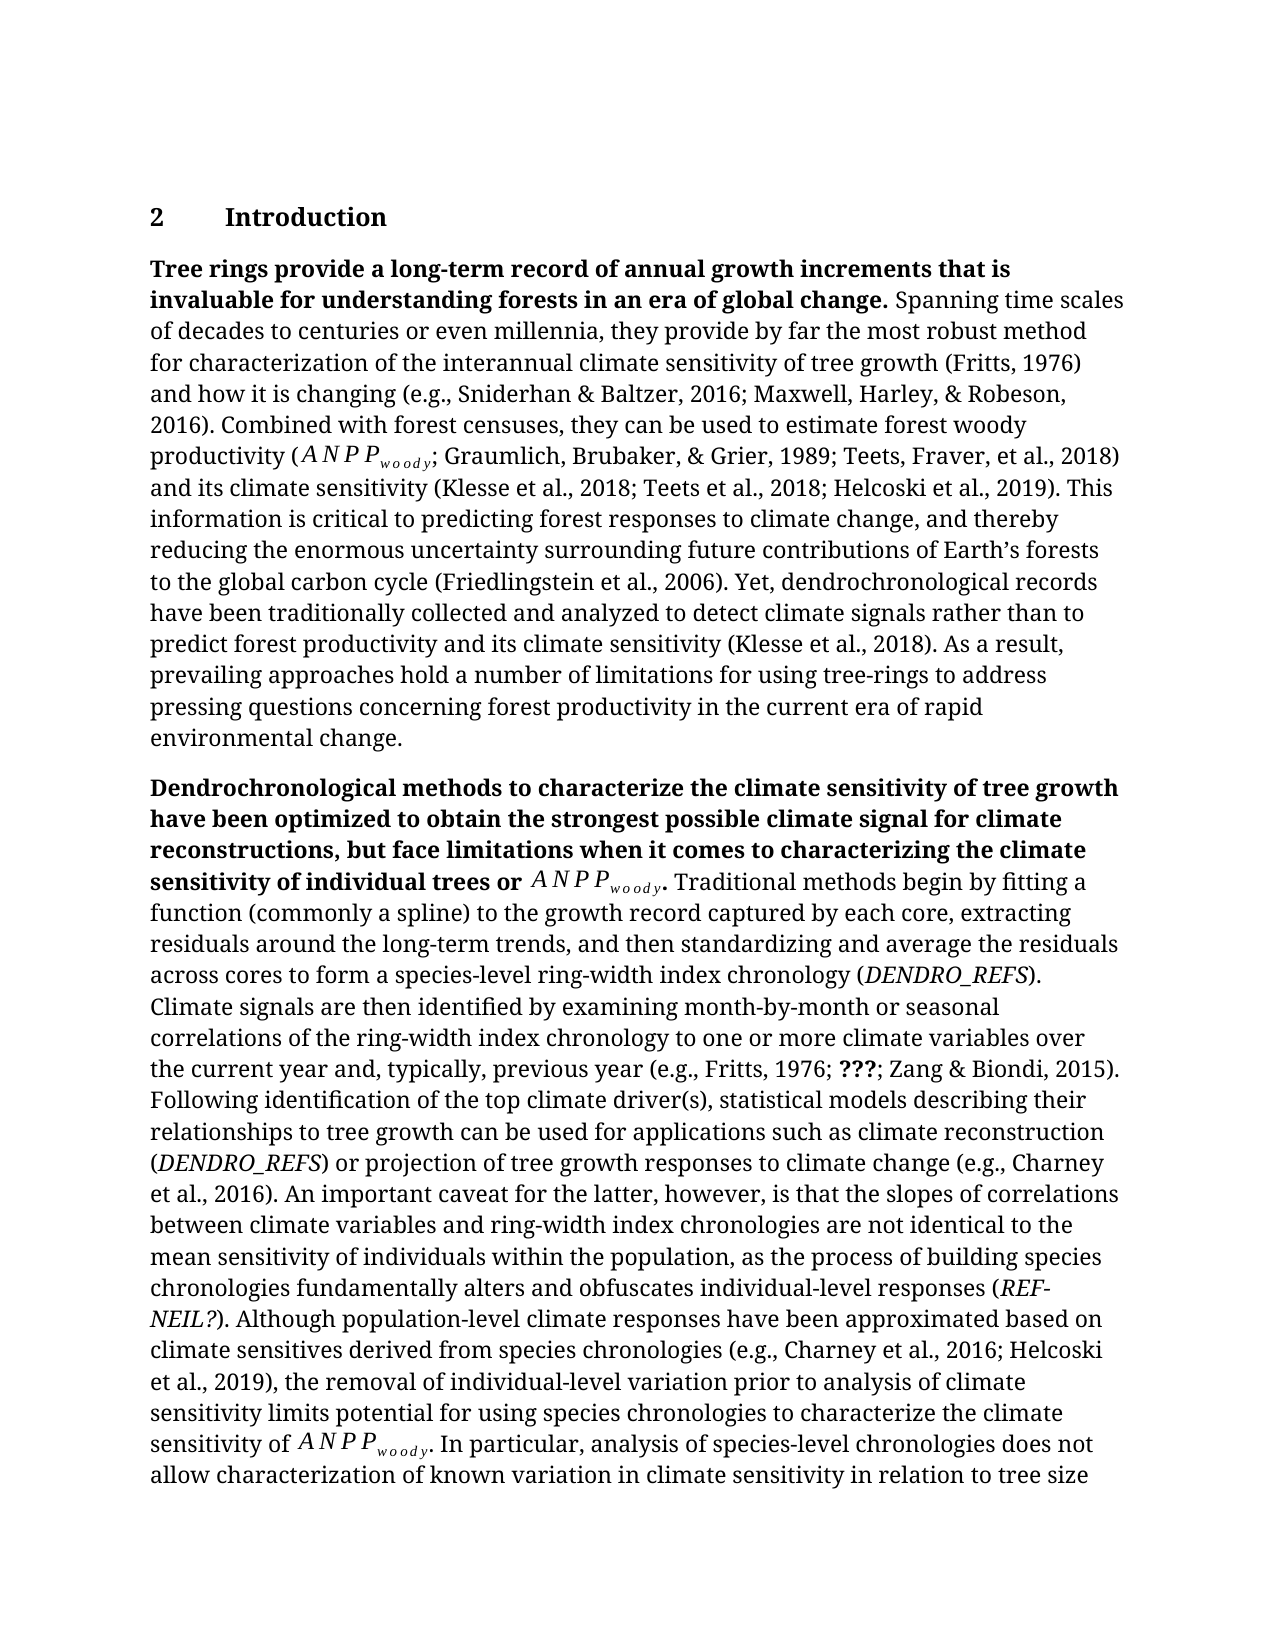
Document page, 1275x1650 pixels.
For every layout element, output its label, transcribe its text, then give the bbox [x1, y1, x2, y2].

text Tree rings provide a long-term record of annual growth increments that is invaluable for understanding forests in an era of global change. Spanning time scales of decades to centuries or even millennia, they provide by far the most robust method for characterization of the interannual climate sensitivity of tree growth (Fritts, 1976) and how it is changing (e.g., Sniderhan & Baltzer, 2016; Maxwell, Harley, & Robeson, 2016). Combined with forest censuses, they can be used to estimate forest woody productivity (; Graumlich, Brubaker, & Grier, 1989; Teets, Fraver, et al., 2018) and its climate sensitivity (Klesse et al., 2018; Teets et al., 2018; Helcoski et al., 2019). This information is critical to predicting forest responses to climate change, and thereby reducing the enormous uncertainty surrounding future contributions of Earth’s forests to the global carbon cycle (Friedlingstein et al., 2006). Yet, dendrochronological records have been traditionally collected and analyzed to detect climate signals rather than to predict forest productivity and its climate sensitivity (Klesse et al., 2018). As a result, prevailing approaches hold a number of limitations for using tree-rings to address pressing questions concerning forest productivity in the current era of rapid environmental change. [150, 253, 1125, 753]
subtitle 2 Introduction [150, 200, 1125, 234]
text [150, 772, 1125, 1491]
